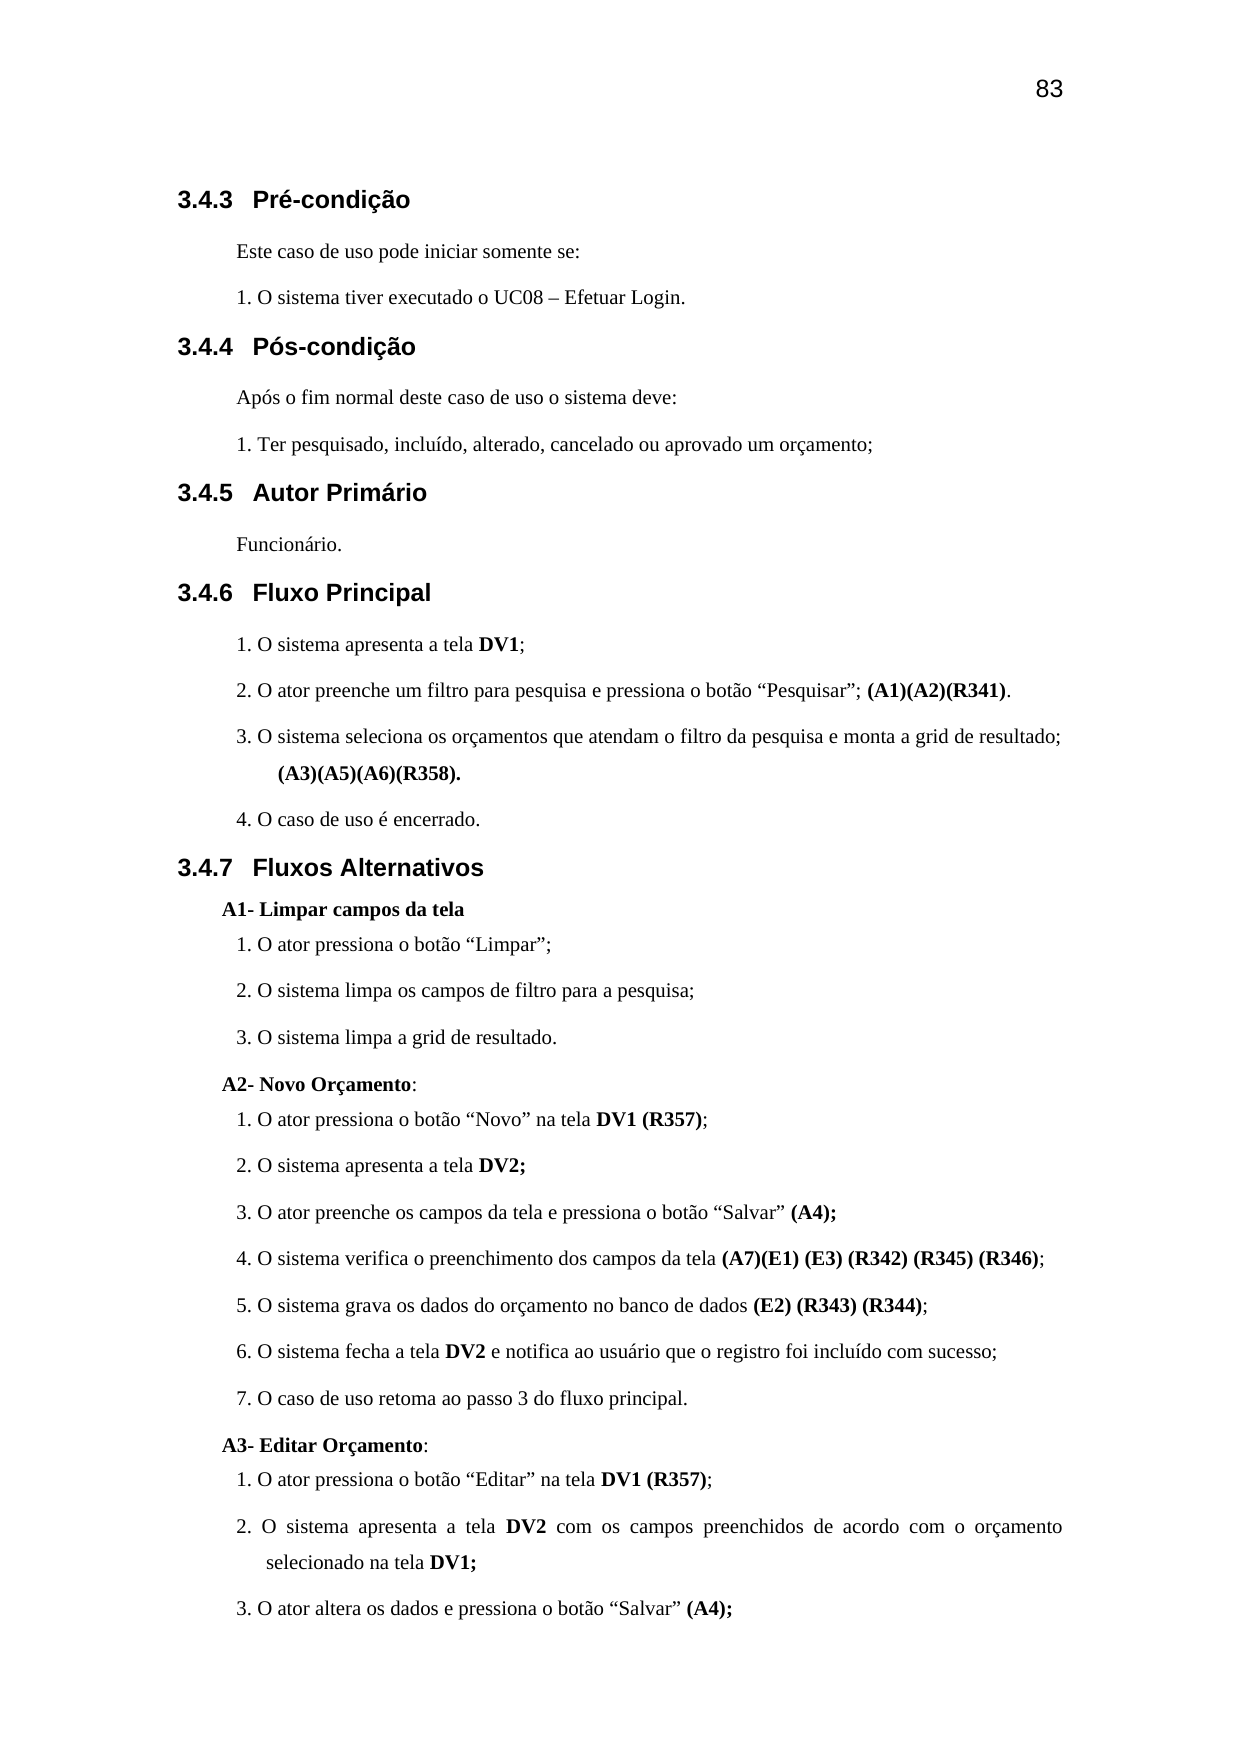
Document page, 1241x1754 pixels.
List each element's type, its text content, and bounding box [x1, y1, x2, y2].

text Autor Primário [177, 478, 1063, 507]
text 1. O sistema tiver executado o UC08 – Efetuar Login. [236, 285, 1063, 309]
text A1- Limpar campos da tela [177, 896, 1063, 921]
text A2- Novo Orçamento: [177, 1071, 1063, 1096]
text 2. O sistema apresenta a tela DV2 com os campos preenchidos de acordo com o orçamento selecionado na tela DV1; [236, 1514, 1063, 1574]
text Fluxos Alternativos [177, 853, 1063, 882]
text 6. O sistema fecha a tela DV2 e notifica ao usuário que o registro foi incluído com sucesso; [236, 1339, 1063, 1363]
text 2. O ator preenche um filtro para pesquisa e pressiona o botão “Pesquisar”; (A1)(A2)(R341). [236, 678, 1063, 702]
text Pré-condição [177, 185, 1063, 214]
text 4. O caso de uso é encerrado. [236, 807, 1063, 831]
text A3- Editar Orçamento: [177, 1432, 1063, 1457]
text 1. Ter pesquisado, incluído, alterado, cancelado ou aprovado um orçamento; [236, 431, 1063, 456]
text 1. O ator pressiona o botão “Limpar”; [236, 932, 1063, 956]
text 1. O sistema apresenta a tela DV1; [236, 631, 1063, 656]
text 3. O ator preenche os campos da tela e pressiona o botão “Salvar” (A4); [236, 1199, 1063, 1224]
text 2. O sistema limpa os campos de filtro para a pesquisa; [236, 978, 1063, 1002]
text 3. O sistema limpa a grid de resultado. [236, 1025, 1063, 1049]
text 5. O sistema grava os dados do orçamento no banco de dados (E2) (R343) (R344); [236, 1292, 1063, 1317]
text 3. O sistema seleciona os orçamentos que atendam o filtro da pesquisa e monta a grid de resultado; (A3)(A5)(A6)(R358). [236, 724, 1063, 784]
text 7. O caso de uso retoma ao passo 3 do fluxo principal. [236, 1385, 1063, 1409]
text Pós-condição [177, 331, 1063, 360]
text 4. O sistema verifica o preenchimento dos campos da tela (A7)(E1) (E3) (R342) (R345) (R346); [236, 1246, 1063, 1270]
text 3. O ator altera os dados e pressiona o botão “Salvar” (A4); [236, 1596, 1063, 1620]
text Este caso de uso pode iniciar somente se: [236, 238, 1063, 263]
text 1. O ator pressiona o botão “Novo” na tela DV1 (R357); [236, 1107, 1063, 1131]
text 1. O ator pressiona o botão “Editar” na tela DV1 (R357); [236, 1467, 1063, 1491]
text Fluxo Principal [177, 578, 1063, 607]
text 2. O sistema apresenta a tela DV2; [236, 1153, 1063, 1177]
text Funcionário. [236, 531, 1063, 556]
text Após o fim normal deste caso de uso o sistema deve: [236, 385, 1063, 409]
